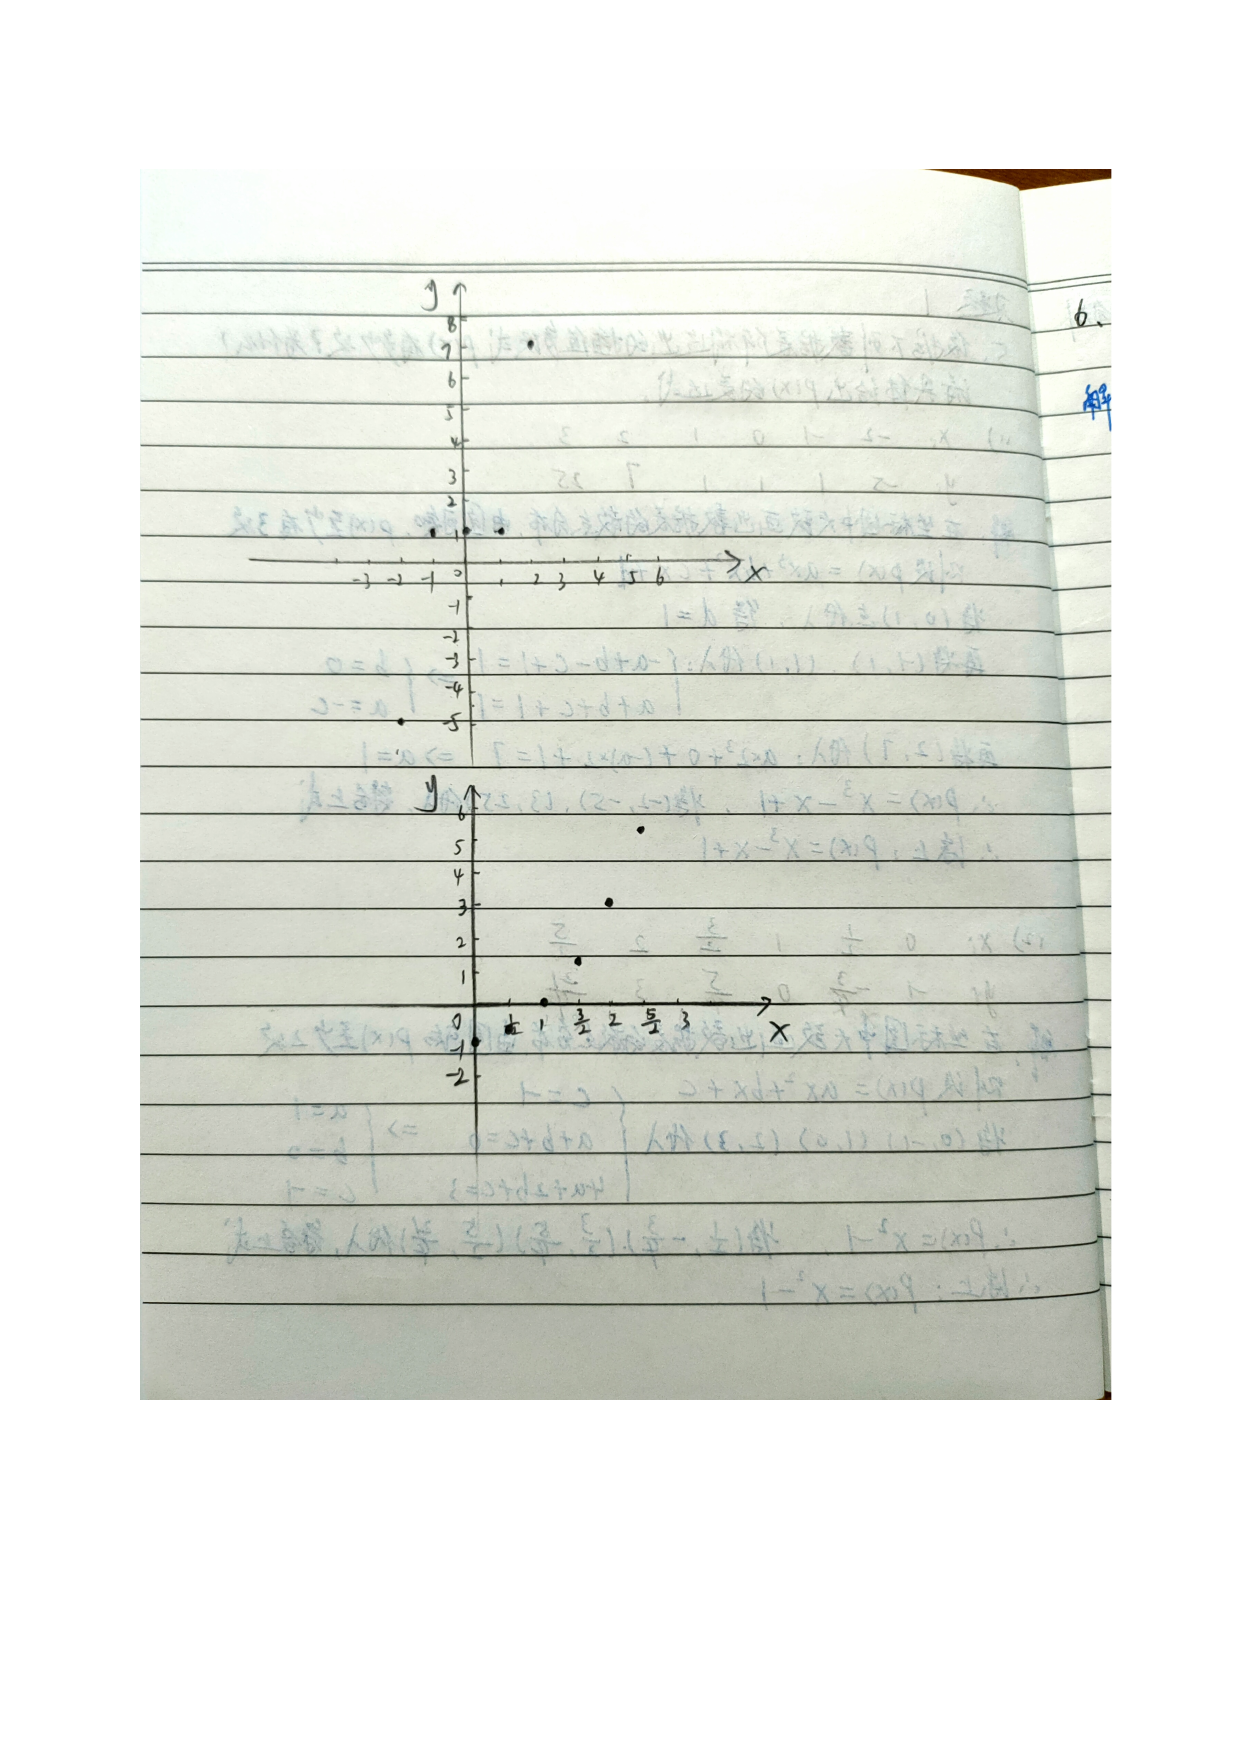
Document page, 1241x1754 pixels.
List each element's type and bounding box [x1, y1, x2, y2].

picture [140, 169, 1112, 1400]
